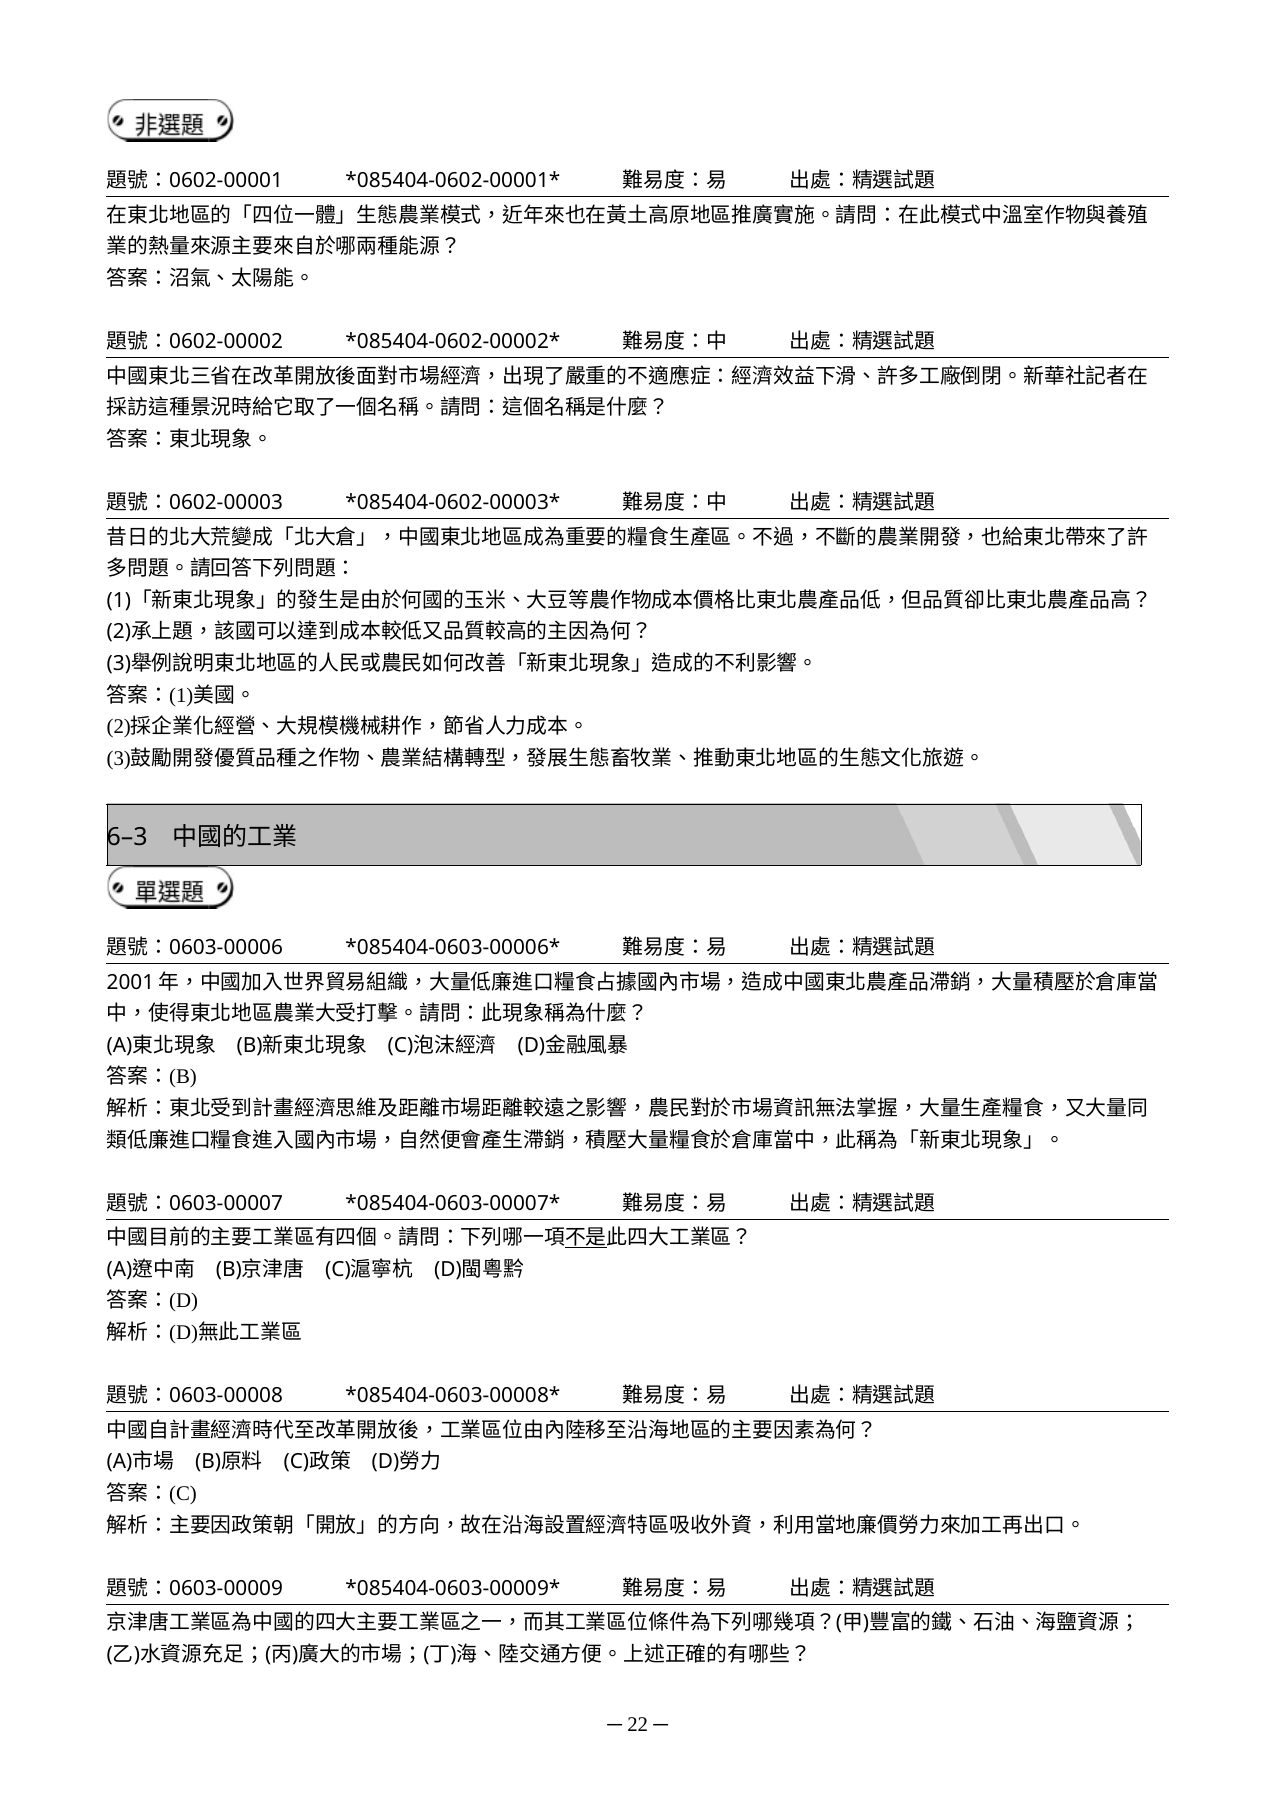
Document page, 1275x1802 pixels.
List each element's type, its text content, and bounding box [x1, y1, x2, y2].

text 題號：0602-00003 *085404-0602-00003* 難易度：中 出處：精選試題 [106, 485, 1169, 518]
text 解析：東北受到計畫經濟思維及距離市場距離較遠之影響，農民對於市場資訊無法掌握，大量生產糧食，又大量同類低廉進口糧食進入國內市場，自然便會產生滯銷，積壓大量糧食於倉庫當中，此稱為「新東北現象」。 [106, 1091, 1169, 1154]
text 答案：(C) [106, 1476, 1169, 1507]
text 題號：0602-00002 *085404-0602-00002* 難易度：中 出處：精選試題 [106, 324, 1169, 357]
text 2001年，中國加入世界貿易組織，大量低廉進口糧食占據國內市場，造成中國東北農產品滯銷，大量積壓於倉庫當中，使得東北地區農業大受打擊。請問：此現象稱為什麼？ (A)東北現象 (B)新東北現象 (C)泡沫經濟 (D)金融風暴 [106, 964, 1169, 1059]
text 在東北地區的「四位一體」生態農業模式，近年來也在黃土高原地區推廣實施。請問：在此模式中溫室作物與養殖業的熱量來源主要來自於哪兩種能源？ [106, 197, 1169, 261]
text 答案：(B) [106, 1059, 1169, 1091]
text 解析：(D)無此工業區 [106, 1315, 1169, 1346]
text 題號：0602-00001 *085404-0602-00001* 難易度：易 出處：精選試題 [106, 163, 1169, 196]
text 答案：沼氣、太陽能。 [106, 261, 1169, 292]
text 答案：(1)美國。 (2)採企業化經營、大規模機械耕作，節省人力成本。 (3)鼓勵開發優質品種之作物、農業結構轉型，發展生態畜牧業、推動東北地區的生態文化旅遊。 [106, 677, 1169, 772]
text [106, 1605, 1169, 1668]
text 答案：(D) [106, 1283, 1169, 1315]
text 6–3 中國的工業 [106, 803, 1169, 867]
text 解析：主要因政策朝「開放」的方向，故在沿海設置經濟特區吸收外資，利用當地廉價勞力來加工再出口。 [106, 1507, 1169, 1539]
text 中國東北三省在改革開放後面對市場經濟，出現了嚴重的不適應症：經濟效益下滑、許多工廠倒閉。新華社記者在採訪這種景況時給它取了一個名稱。請問：這個名稱是什麼？ [106, 358, 1169, 422]
text 題號：0603-00007 *085404-0603-00007* 難易度：易 出處：精選試題 [106, 1185, 1169, 1219]
text 題號：0603-00006 *085404-0603-00006* 難易度：易 出處：精選試題 [106, 930, 1169, 963]
text 答案：東北現象。 [106, 422, 1169, 453]
text 題號：0603-00008 *085404-0603-00008* 難易度：易 出處：精選試題 [106, 1378, 1169, 1411]
text 中國自計畫經濟時代至改革開放後，工業區位由內陸移至沿海地區的主要因素為何？ (A)市場 (B)原料 (C)政策 (D)勞力 [106, 1412, 1169, 1476]
text 昔日的北大荒變成「北大倉」，中國東北地區成為重要的糧食生產區。不過，不斷的農業開發，也給東北帶來了許多問題。請回答下列問題： (1)「新東北現象」的發生是由於何國的玉米、大豆等農作物成本價格比東北農產品低，但品質卻比東北農產品高？ (2)承上題，該國可以達到成本較低又品質較高的主因為何？ (3)舉例說明東北地區的人民或農民如何改善「新東北現象」造成的不利影響。 [106, 519, 1169, 677]
text 中國目前的主要工業區有四個。請問：下列哪一項不是此四大工業區？ (A)遼中南 (B)京津唐 (C)滬寧杭 (D)閩粵黔 [106, 1220, 1169, 1283]
text 題號：0603-00009 *085404-0603-00009* 難易度：易 出處：精選試題 [106, 1570, 1169, 1604]
